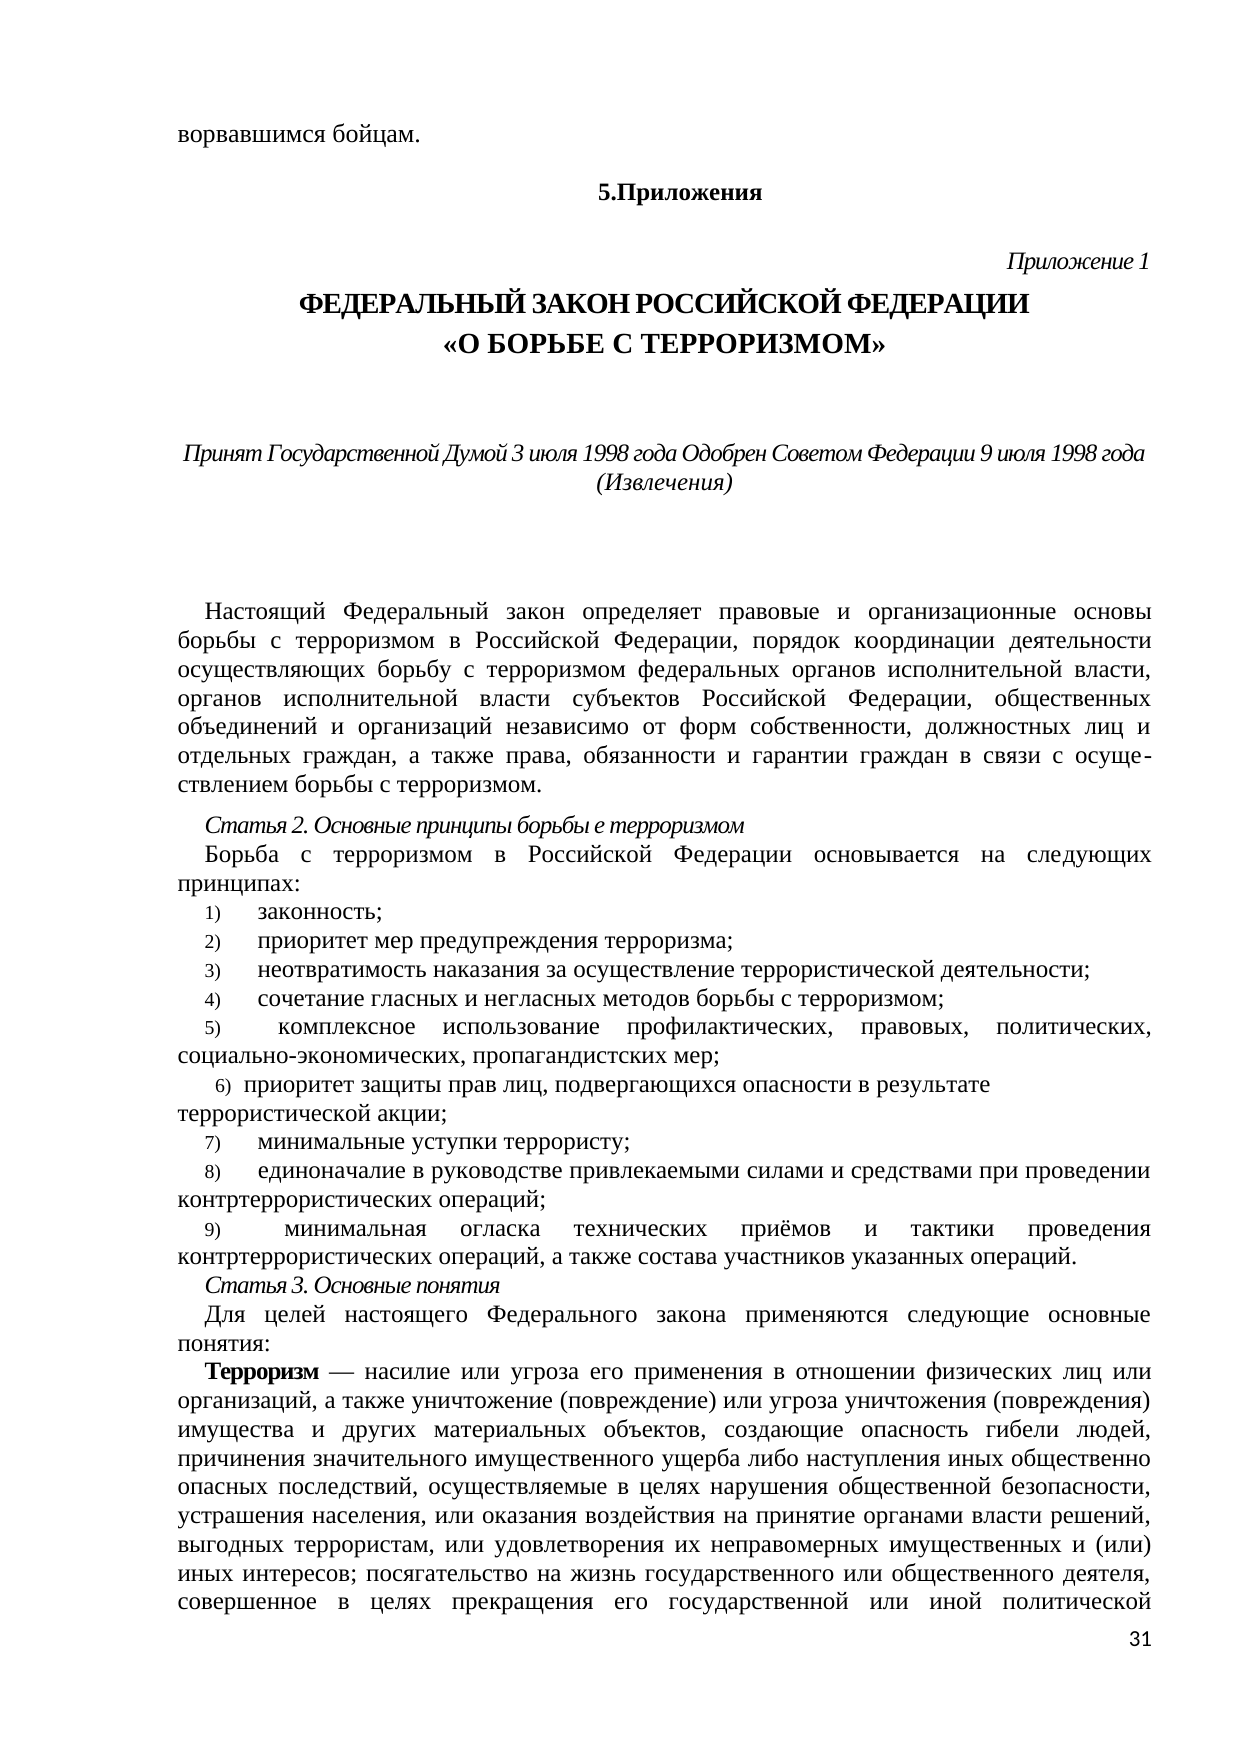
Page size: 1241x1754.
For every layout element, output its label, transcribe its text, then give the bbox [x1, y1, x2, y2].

text ФЕДЕРАЛЬНЫЙ ЗАКОН РОССИЙСКОЙ ФЕДЕРАЦИИ [177, 287, 1152, 320]
text 5.Приложения [177, 177, 1152, 206]
text Статья 2. Основные принципы борьбы е терроризмом [177, 810, 1152, 839]
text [177, 1356, 1152, 1615]
list приоритет защиты прав лиц, подвергающихся опасности в результате террористической акции; [177, 1069, 1152, 1126]
list единоначалие в руководстве привлекаемыми силами и средствами при проведении контртеррористических операций; [177, 1155, 1152, 1213]
text Настоящий Федеральный закон определяет правовые и организационные основы борьбы с терроризмом в Российской Федерации, порядок координации деятельности осуществляющих борьбу с терроризмом федеральных органов исполнительной власти, органов исполнительной власти субъектов Российской Федерации, общественных объединений и организаций независимо от форм собственности, должностных лиц и отдельных граждан, а также права, обязанности и гарантии граждан в связи с осуществлением борьбы с терроризмом. [177, 596, 1152, 798]
list законность; [177, 896, 1152, 925]
list приоритет мер предупреждения терроризма; [177, 925, 1152, 954]
text Принят Государственной Думой 3 июля 1998 года Одобрен Советом Федерации 9 июля 1998 года (Извлечения) [177, 438, 1152, 496]
text Приложение 1 [177, 246, 1152, 275]
list минимальные уступки террористу; [177, 1126, 1152, 1155]
list неотвратимость наказания за осуществление террористической деятельности; [177, 954, 1152, 983]
list комплексное использование профилактических, правовых, политических, социально-экономических, пропагандистских мер; [177, 1011, 1152, 1069]
text Статья 3. Основные понятия [177, 1270, 1152, 1299]
list сочетание гласных и негласных методов борьбы с терроризмом; [177, 983, 1152, 1011]
text Для целей настоящего Федерального закона применяются следующие основные понятия: [177, 1299, 1152, 1356]
text Борьба с терроризмом в Российской Федерации основывается на следующих принципах: [177, 839, 1152, 896]
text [177, 118, 1152, 148]
list минимальная огласка технических приёмов и тактики проведения контртеррористических операций, а также состава участников указанных операций. [177, 1213, 1152, 1270]
text «О БОРЬБЕ С ТЕРРОРИЗМОМ» [177, 326, 1152, 360]
